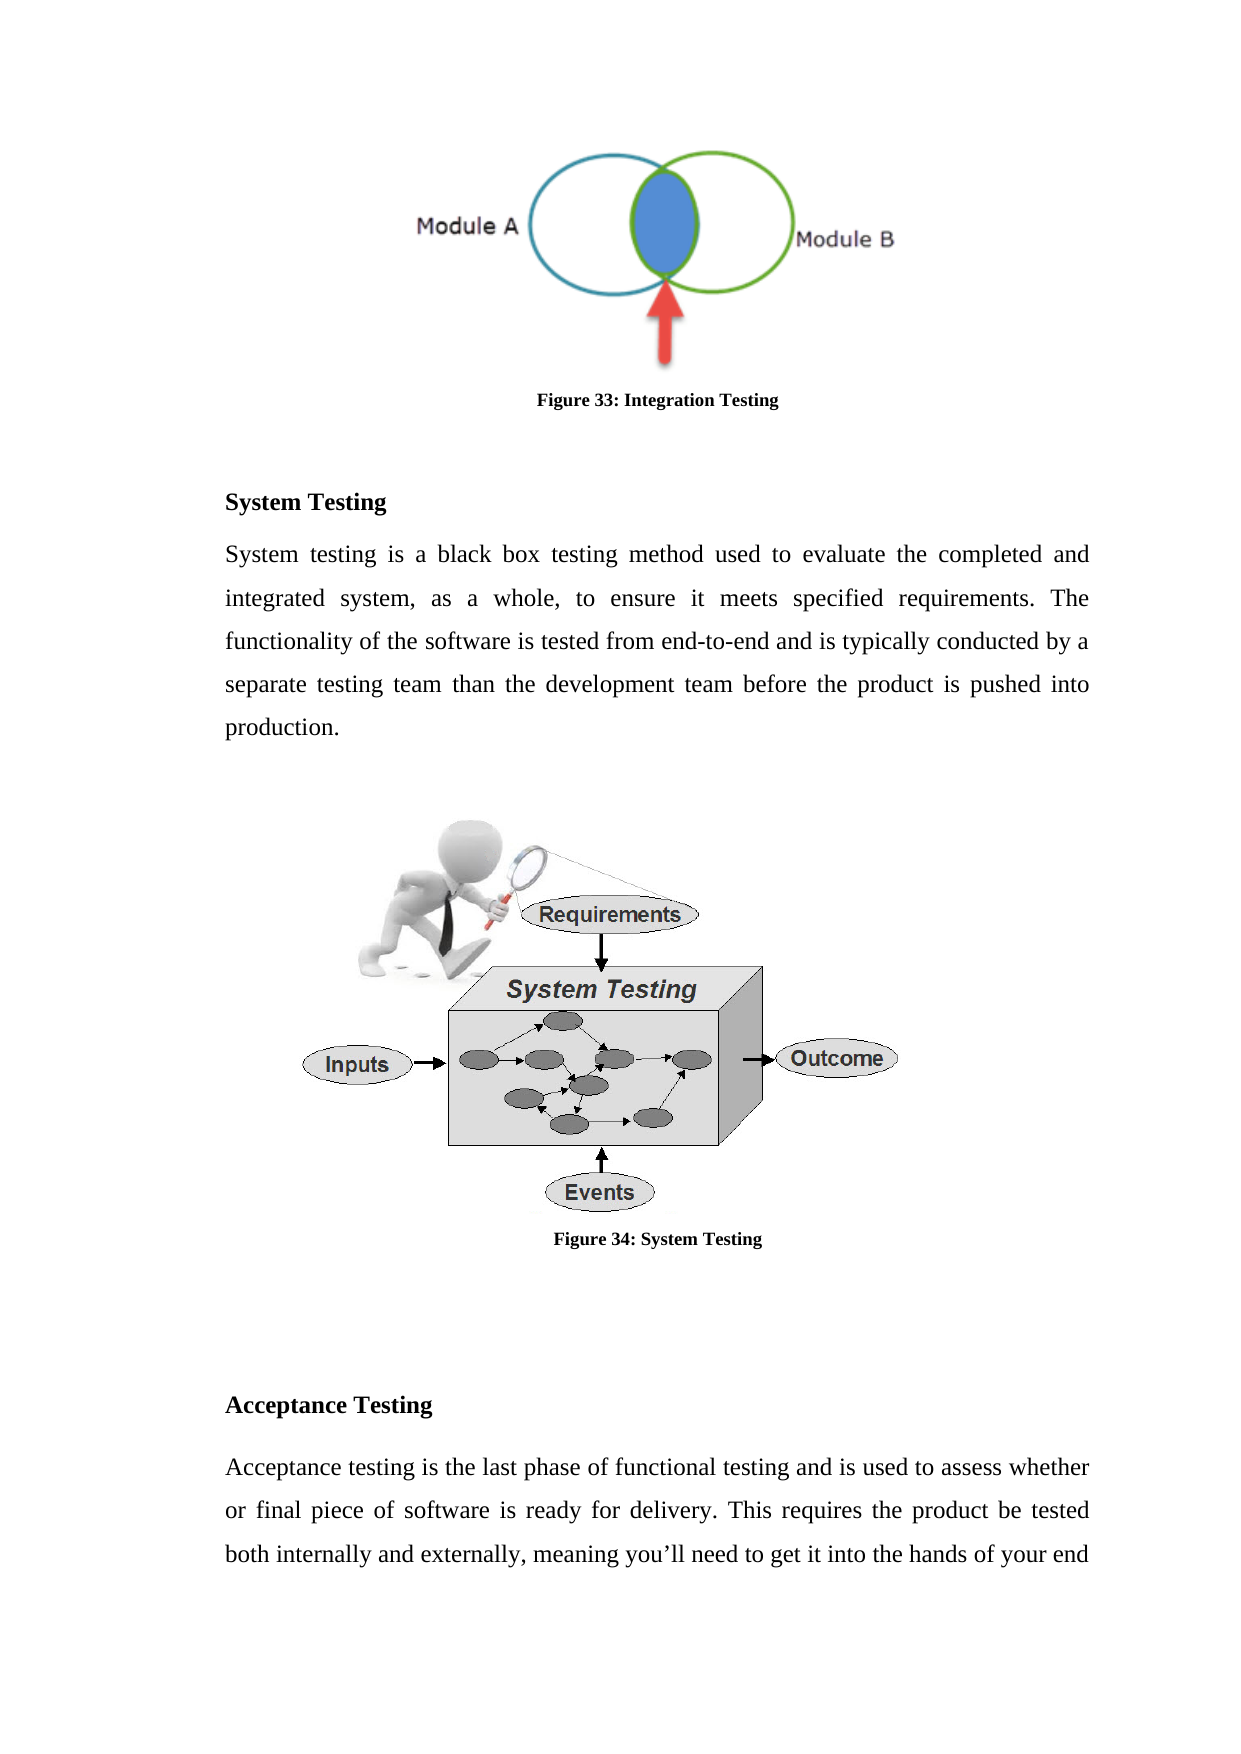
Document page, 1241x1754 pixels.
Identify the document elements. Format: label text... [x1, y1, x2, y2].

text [225, 1452, 1090, 1567]
text Figure 34: System Testing [225, 1228, 1090, 1249]
text System Testing [225, 487, 1090, 516]
picture [411, 150, 904, 376]
text Acceptance Testing [225, 1391, 1090, 1419]
picture [298, 817, 902, 1214]
text System testing is a black box testing method used to evaluate the completed and integrated system, as a whole, to ensure it meets specified requirements. The functionality of the software is tested from end-to-end and is typically conducted by a separate testing team than the development team before the product is pushed into production. [225, 539, 1090, 741]
text Figure 33: Integration Testing [225, 389, 1090, 411]
